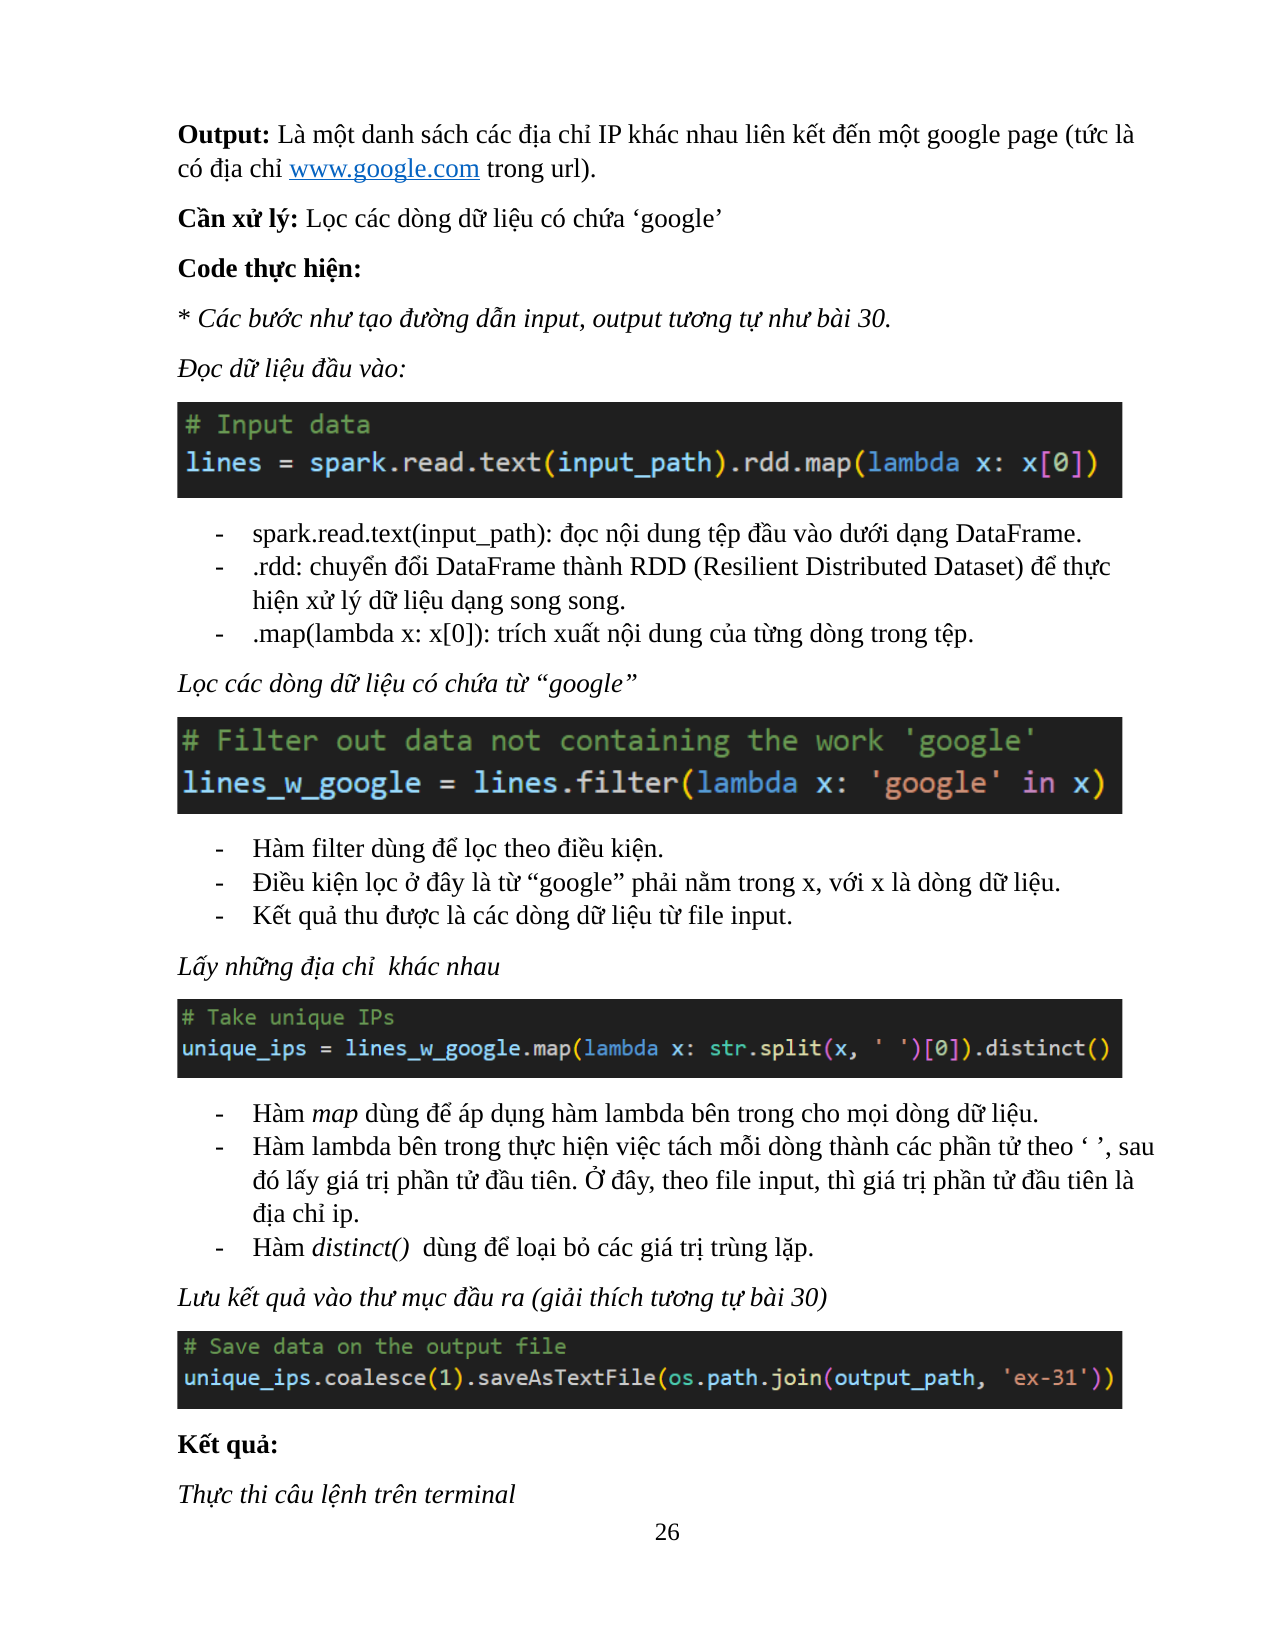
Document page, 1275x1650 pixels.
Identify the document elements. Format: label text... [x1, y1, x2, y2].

list Hàm distinct() dùng để loại bỏ các giá trị trùng lặp. [215, 1231, 1157, 1262]
list Hàm filter dùng để lọc theo điều kiện. [215, 832, 1157, 863]
text Đọc dữ liệu đầu vào: [177, 352, 1157, 384]
list Điều kiện lọc ở đây là từ “google” phải nằm trong x, với x là dòng dữ liệu. [215, 866, 1157, 897]
text Lưu kết quả vào thư mục đầu ra (giải thích tương tự bài 30) [177, 1281, 1157, 1312]
list .map(lambda x: x[0]): trích xuất nội dung của từng dòng trong tệp. [215, 617, 1157, 648]
list Hàm lambda bên trong thực hiện việc tách mỗi dòng thành các phần tử theo ‘ ’, sau đó lấy giá trị phần tử đầu tiên. Ở đây, theo file input, thì giá trị phần tử đầu tiên là địa chỉ ip. [215, 1130, 1157, 1229]
list .rdd: chuyển đổi DataFrame thành RDD (Resilient Distributed Dataset) để thực hiện xử lý dữ liệu dạng song song. [215, 550, 1157, 615]
text Cần xử lý: Lọc các dòng dữ liệu có chứa ‘google’ [177, 202, 1157, 233]
picture [177, 1331, 1123, 1409]
text Lọc các dòng dữ liệu có chứa từ “google” [177, 668, 1157, 699]
picture [177, 717, 1123, 814]
text Output: Là một danh sách các địa chỉ IP khác nhau liên kết đến một google page (tức là có địa chỉ www.google.com trong url). [177, 118, 1157, 183]
list spark.read.text(input_path): đọc nội dung tệp đầu vào dưới dạng DataFrame. [215, 517, 1157, 548]
text Thực thi câu lệnh trên terminal [177, 1478, 1157, 1509]
text Code thực hiện: [177, 252, 1157, 283]
picture [177, 999, 1123, 1078]
text Kết quả: [177, 1428, 1157, 1459]
picture [177, 402, 1123, 498]
list Kết quả thu được là các dòng dữ liệu từ file input. [215, 899, 1157, 931]
text Lấy những địa chỉ khác nhau [177, 949, 1157, 981]
list Hàm map dùng để áp dụng hàm lambda bên trong cho mọi dòng dữ liệu. [215, 1097, 1157, 1128]
text * Các bước như tạo đường dẫn input, output tương tự như bài 30. [177, 302, 1157, 333]
